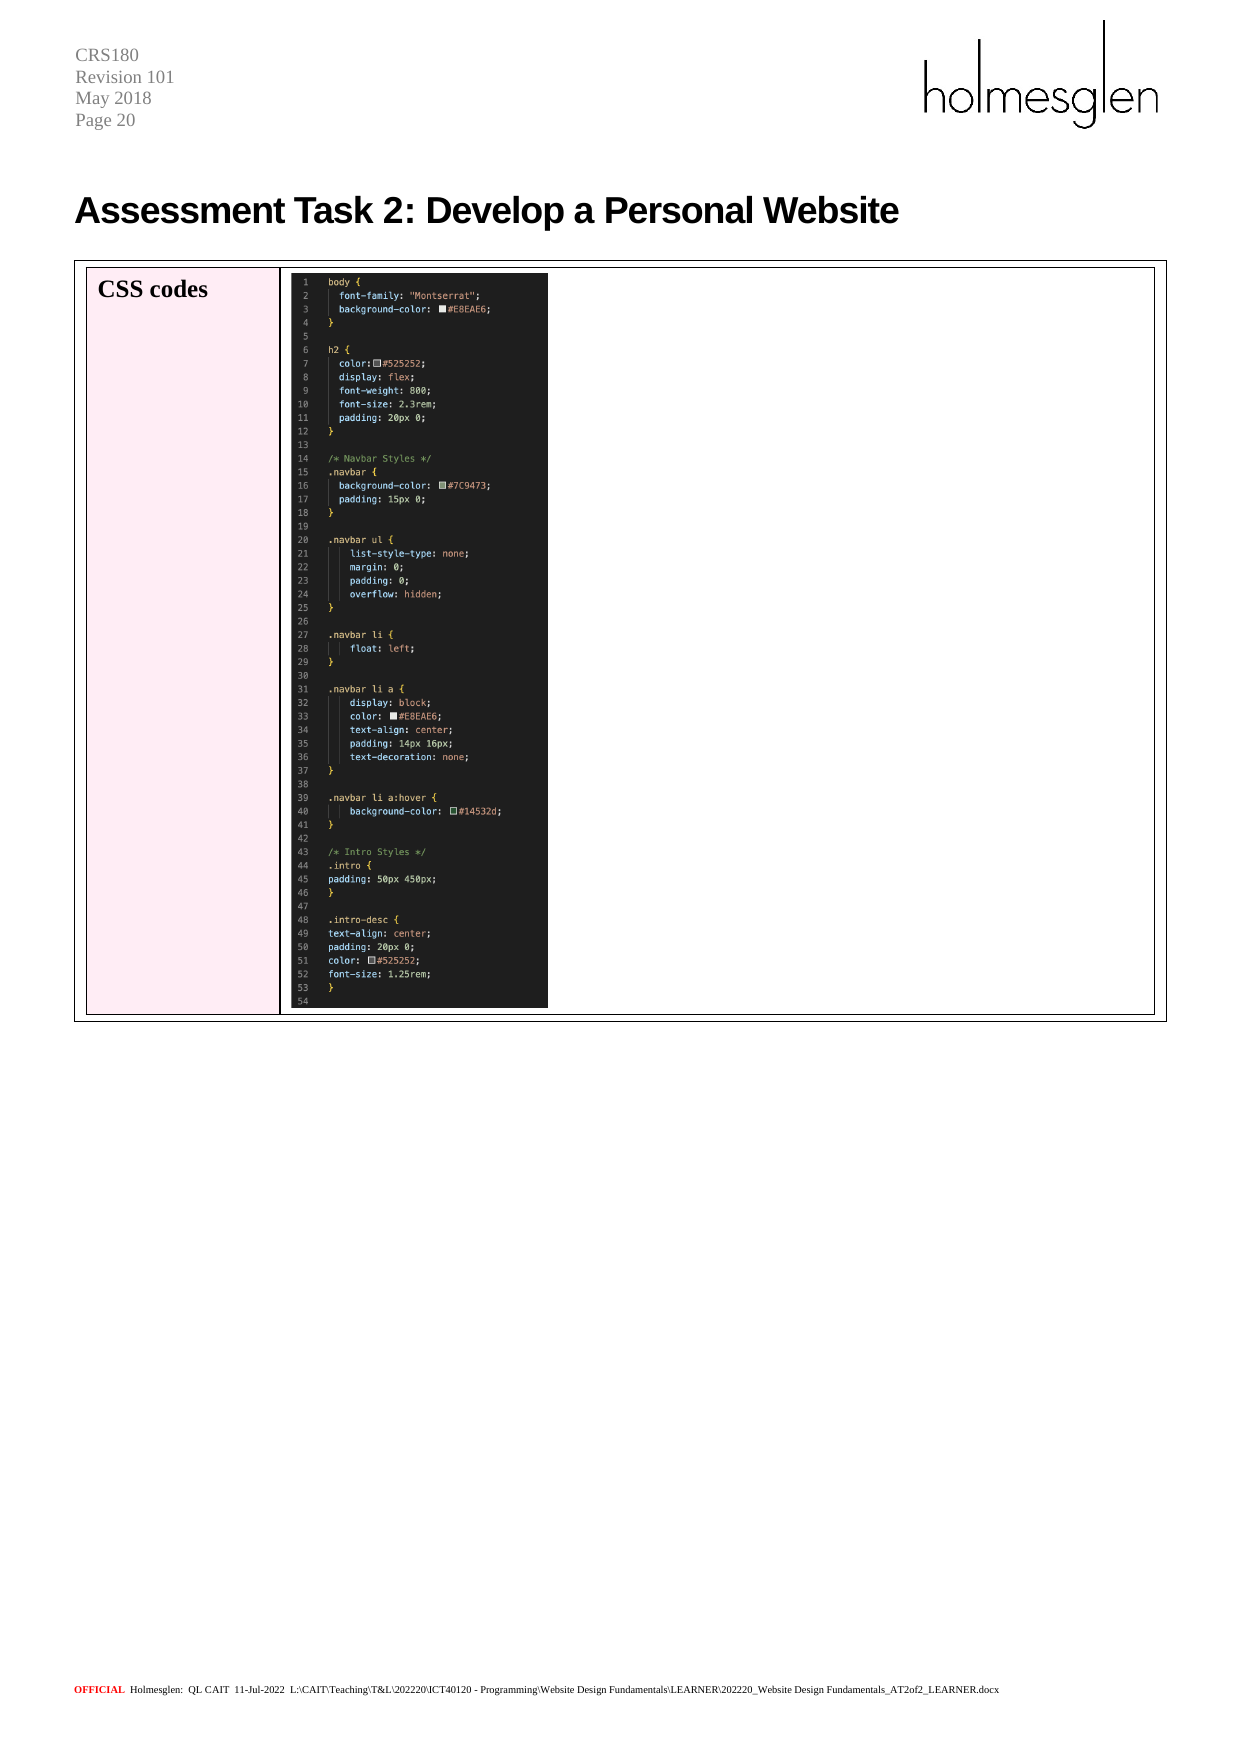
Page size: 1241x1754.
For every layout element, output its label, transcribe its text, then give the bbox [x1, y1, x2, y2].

table_cell Answer: #1 Home page #2 Contact page Add more sections using the template above as needed. [75, 261, 1166, 1021]
picture [902, 20, 1158, 152]
picture [291, 273, 548, 1008]
